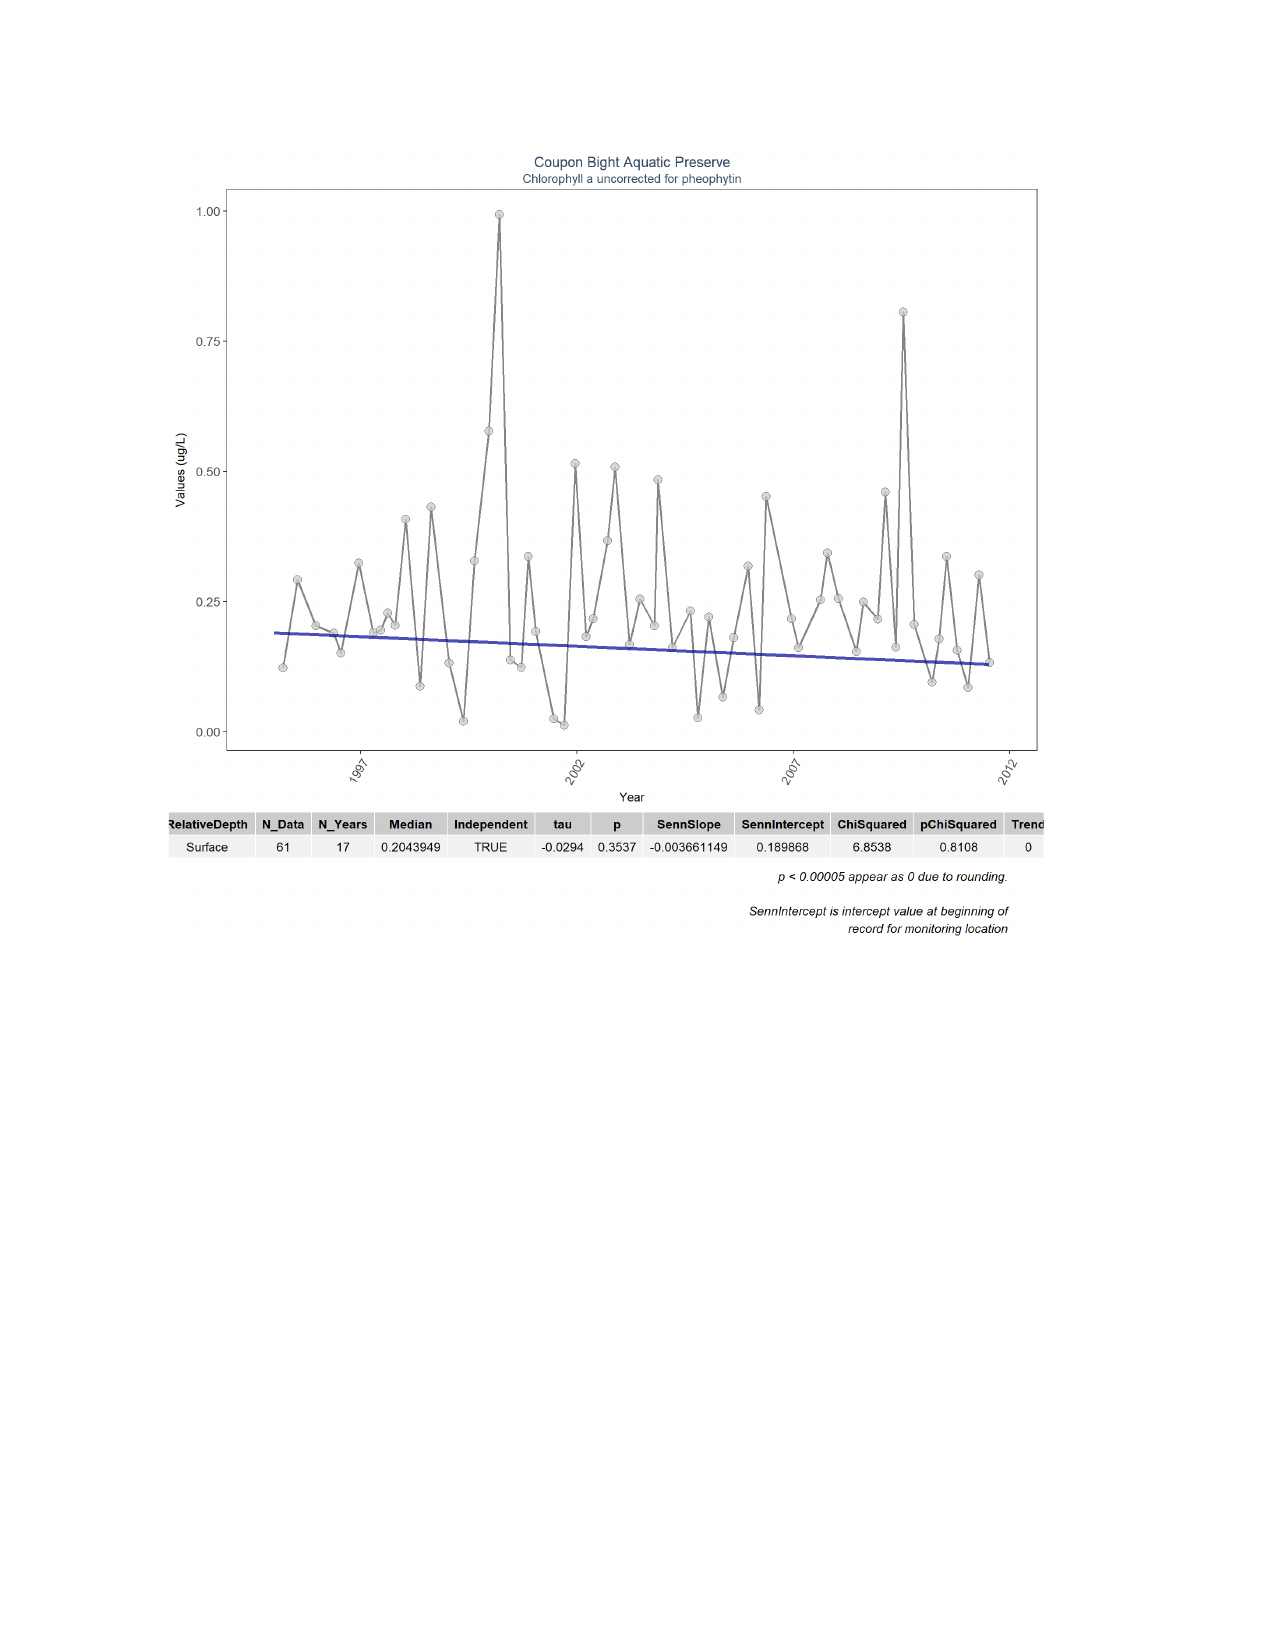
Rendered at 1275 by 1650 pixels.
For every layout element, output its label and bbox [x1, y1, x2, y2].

picture [168, 150, 1044, 938]
